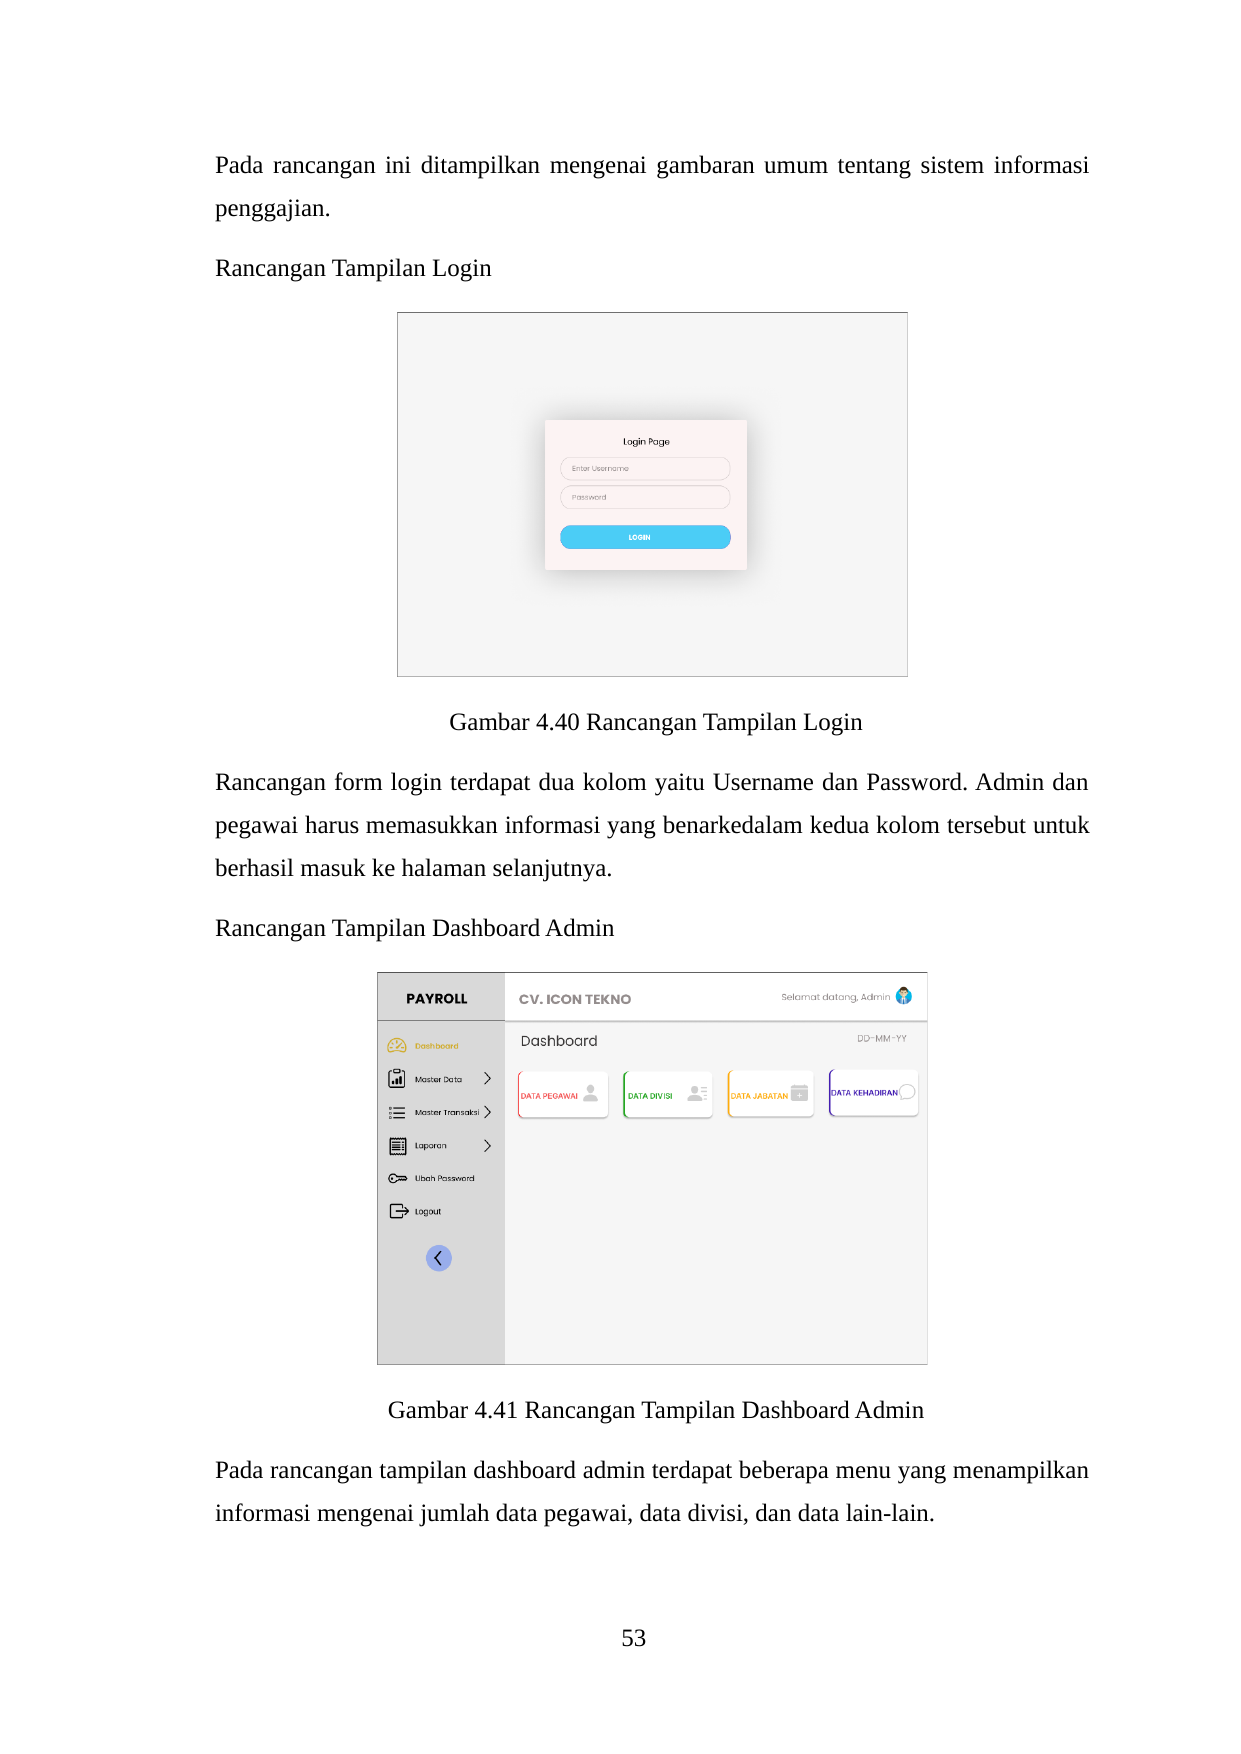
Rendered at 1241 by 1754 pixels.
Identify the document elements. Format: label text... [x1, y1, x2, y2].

text Rancangan form login terdapat dua kolom yaitu Username dan Password. Admin dan pegawai harus memasukkan informasi yang benarkedalam kedua kolom tersebut untuk berhasil masuk ke halaman selanjutnya. [215, 767, 1090, 882]
text Gambar 4.41 Rancangan Tampilan Dashboard Admin [177, 1395, 1090, 1424]
picture [377, 972, 928, 1365]
picture [397, 312, 908, 677]
text Gambar 4.40 Rancangan Tampilan Login [177, 707, 1090, 736]
text Rancangan Tampilan Dashboard Admin [215, 913, 1090, 942]
text Pada rancangan ini ditampilkan mengenai gambaran umum tentang sistem informasi penggajian. [215, 150, 1090, 222]
text Rancangan Tampilan Login [215, 253, 1090, 282]
text Pada rancangan tampilan dashboard admin terdapat beberapa menu yang menampilkan informasi mengenai jumlah data pegawai, data divisi, dan data lain-lain. [215, 1455, 1090, 1527]
